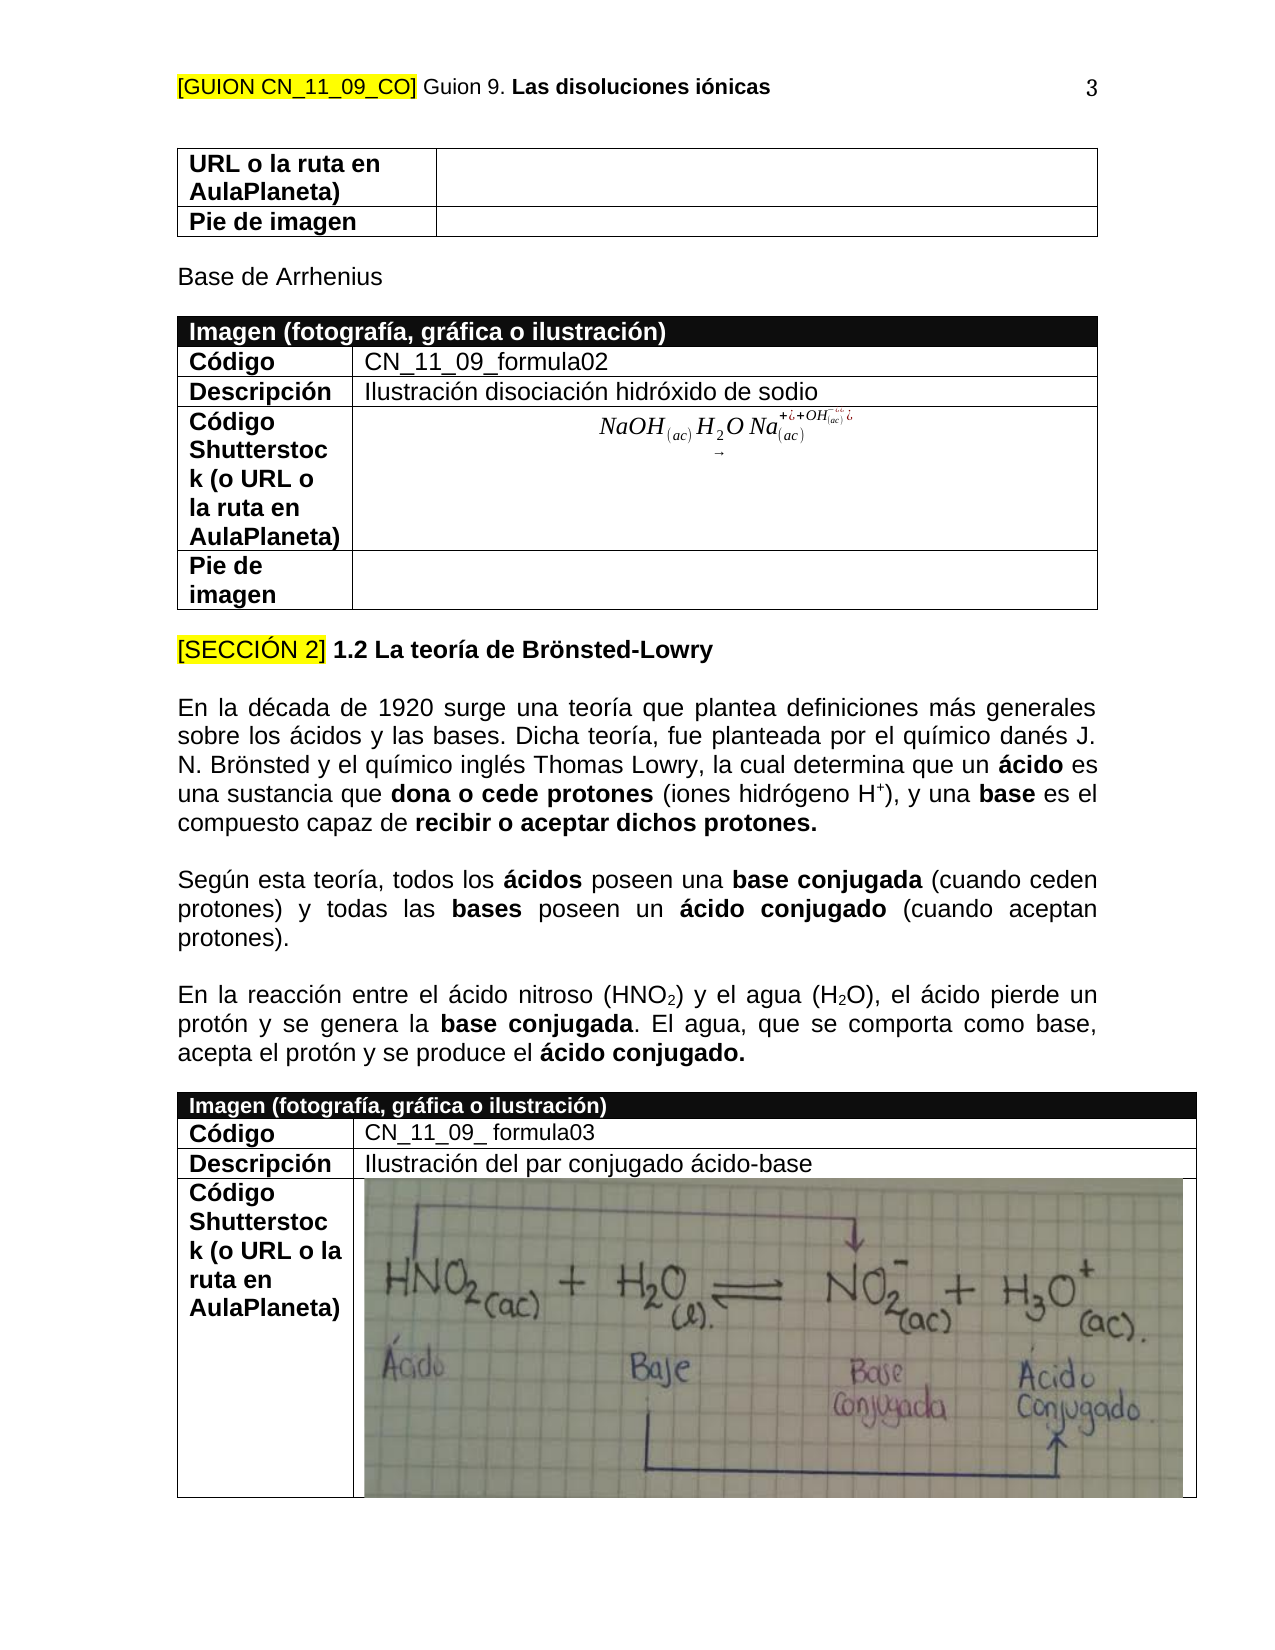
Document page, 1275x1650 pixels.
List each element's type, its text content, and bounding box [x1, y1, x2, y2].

table_cell [353, 551, 1097, 609]
text Base de Arrhenius [177, 262, 1098, 291]
table_cell [354, 1179, 364, 1497]
table_cell CN_11_09_formula02 [353, 347, 1097, 376]
table_cell Pie de imagen [178, 551, 352, 609]
table_cell Código [178, 1119, 353, 1148]
table_cell [353, 407, 1097, 550]
table_cell [437, 207, 1097, 236]
table_cell Código Shutterstock (o URL o la ruta en AulaPlaneta) [178, 1179, 353, 1497]
table_header Imagen (fotografía, gráfica o ilustración) [178, 1093, 1196, 1118]
text En la década de 1920 surge una teoría que plantea definiciones más generales sobre los ácidos y las bases. Dicha teoría, fue planteada por el químico danés J. N. Brönsted y el químico inglés Thomas Lowry, la cual determina que un ácido es una sustancia que dona o cede protones (iones hidrógeno H+), y una base es el compuesto capaz de recibir o aceptar dichos protones. [177, 693, 1098, 836]
table_cell Ilustración disociación hidróxido de sodio [353, 377, 1097, 406]
table_cell CN_11_09_ formula03 [354, 1119, 1196, 1148]
table_cell Código [178, 347, 352, 376]
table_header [178, 317, 1097, 346]
table_cell Descripción [178, 1149, 353, 1177]
table_cell [1183, 1179, 1196, 1497]
table_cell [437, 149, 1097, 206]
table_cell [178, 149, 436, 206]
table_cell Código Shutterstock (o URL o la ruta en AulaPlaneta) [178, 407, 352, 550]
table_cell Pie de imagen [178, 207, 436, 236]
text Según esta teoría, todos los ácidos poseen una base conjugada (cuando ceden protones) y todas las bases poseen un ácido conjugado (cuando aceptan protones). [177, 865, 1098, 951]
picture [364, 1178, 1183, 1498]
text En la reacción entre el ácido nitroso (HNO2) y el agua (H2O), el ácido pierde un protón y se genera la base conjugada. El agua, que se comporta como base, acepta el protón y se produce el ácido conjugado. [177, 980, 1098, 1066]
text [SECCIÓN 2] 1.2 La teoría de Brönsted-Lowry [326, 635, 1098, 664]
table_cell Descripción [178, 377, 352, 406]
table_cell Ilustración del par conjugado ácido-base [354, 1149, 1196, 1177]
